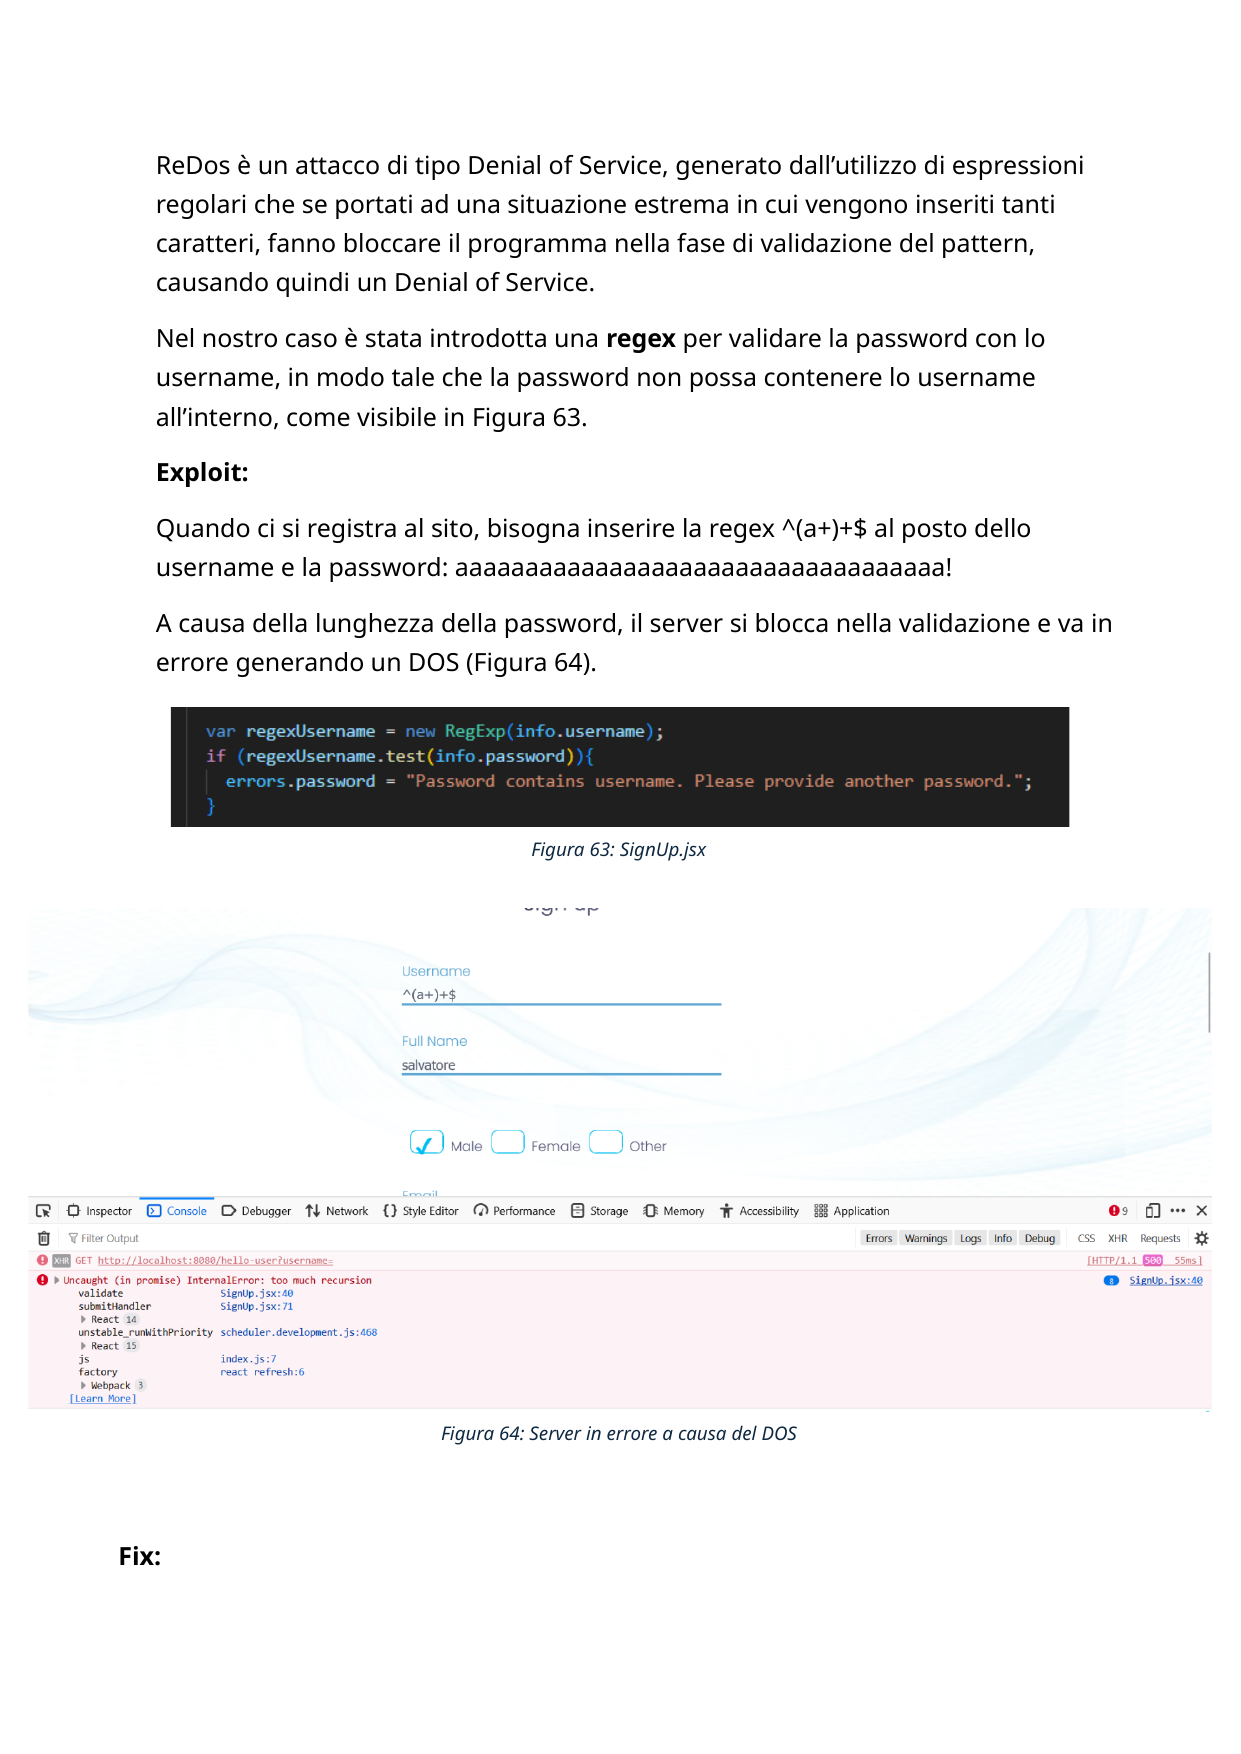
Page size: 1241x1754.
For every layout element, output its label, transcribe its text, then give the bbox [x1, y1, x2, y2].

picture [170, 707, 1070, 827]
picture [28, 908, 1212, 1412]
text A causa della lunghezza della password, il server si blocca nella validazione e va in errore generando un DOS (Figura 64). [156, 606, 1122, 679]
text Fix: [118, 1538, 1122, 1572]
text Nel nostro caso è stata introdotta una regex per validare la password con lo username, in modo tale che la password non possa contenere lo username all’interno, come visibile in Figura 63. [156, 321, 1122, 433]
text Quando ci si registra al sito, bisogna inserire la regex ^(a+)+$ al posto dello username e la password: aaaaaaaaaaaaaaaaaaaaaaaaaaaaaaaaaaa! [156, 511, 1122, 584]
text ReDos è un attacco di tipo Denial of Service, generato dall’utilizzo di espressioni regolari che se portati ad una situazione estrema in cui vengono inseriti tanti caratteri, fanno bloccare il programma nella fase di validazione del pattern, causando quindi un Denial of Service. [156, 148, 1122, 299]
text Exploit: [156, 455, 1122, 489]
